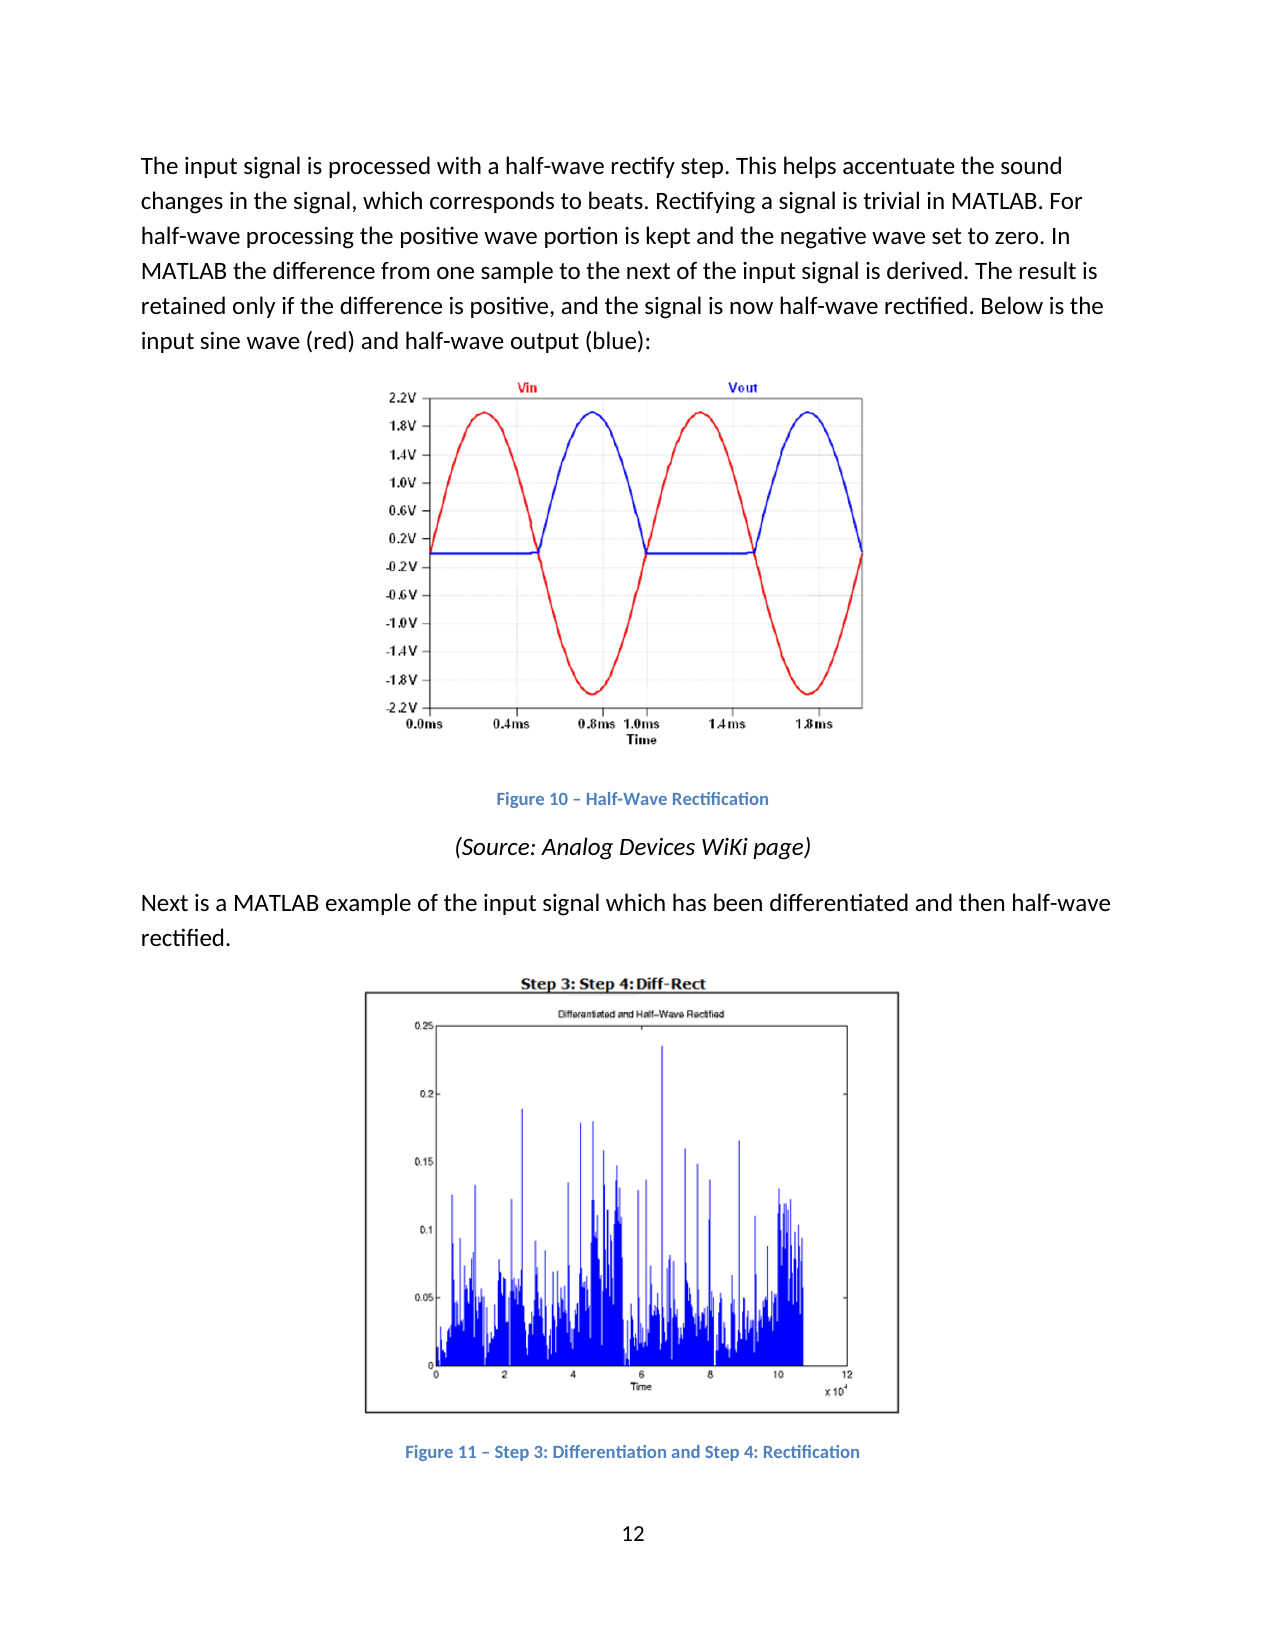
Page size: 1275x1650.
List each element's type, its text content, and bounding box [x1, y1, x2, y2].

text The input signal is processed with a half-wave rectify step. This helps accentuate the sound changes in the signal, which corresponds to beats. Rectifying a signal is trivial in MATLAB. For half-wave processing the positive wave portion is kept and the negative wave set to zero. In MATLAB the difference from one sample to the next of the input signal is derived. The result is retained only if the difference is positive, and the signal is now half-wave rectified. Below is the input sine wave (red) and half-wave output (blue): [141, 150, 1125, 356]
picture [385, 380, 881, 762]
text Next is a MATLAB example of the input signal which has been differentiated and then half-wave rectified. [141, 887, 1125, 952]
picture [363, 977, 902, 1416]
text (Source: Analog Devices WiKi page) [141, 831, 1125, 861]
